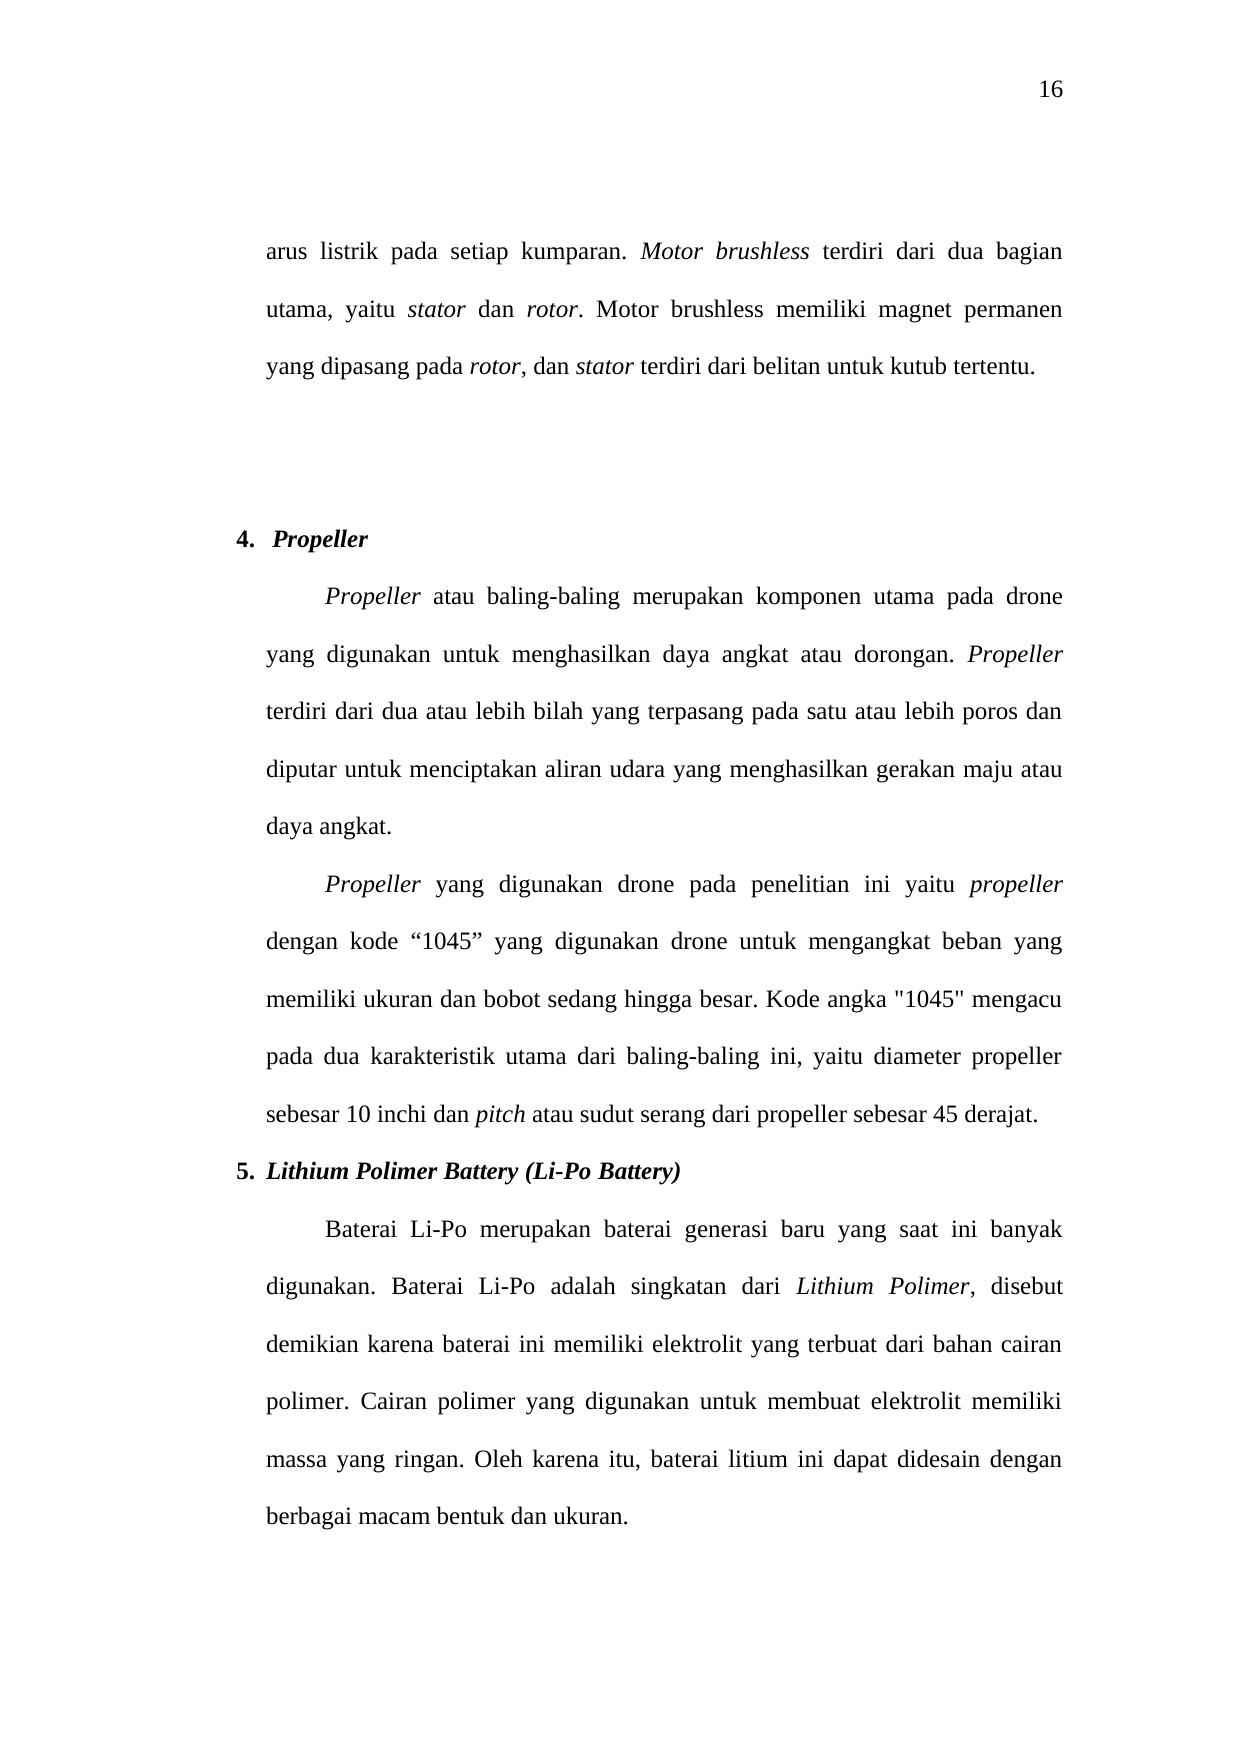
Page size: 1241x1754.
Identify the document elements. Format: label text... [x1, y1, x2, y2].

list Propeller [236, 524, 1063, 552]
list Propeller atau baling-baling merupakan komponen utama pada drone yang digunakan untuk menghasilkan daya angkat atau dorongan. Propeller terdiri dari dua atau lebih bilah yang terpasang pada satu atau lebih poros dan diputar untuk menciptakan aliran udara yang menghasilkan gerakan maju atau daya angkat. [266, 581, 1063, 840]
list Propeller yang digunakan drone pada penelitian ini yaitu propeller dengan kode “1045” yang digunakan drone untuk mengangkat beban yang memiliki ukuran dan bobot sedang hingga besar. Kode angka "1045" mengacu pada dua karakteristik utama dari baling-baling ini, yaitu diameter propeller sebesar 10 inchi dan pitch atau sudut serang dari propeller sebesar 45 derajat. [266, 869, 1063, 1127]
list Lithium Polimer Battery (Li-Po Battery) [236, 1156, 1063, 1185]
list Baterai Li-Po merupakan baterai generasi baru yang saat ini banyak digunakan. Baterai Li-Po adalah singkatan dari Lithium Polimer, disebut demikian karena baterai ini memiliki elektrolit yang terbuat dari bahan cairan polimer. Cairan polimer yang digunakan untuk membuat elektrolit memiliki massa yang ringan. Oleh karena itu, baterai litium ini dapat didesain dengan berbagai macam bentuk dan ukuran. [266, 1214, 1063, 1530]
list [266, 236, 1063, 380]
